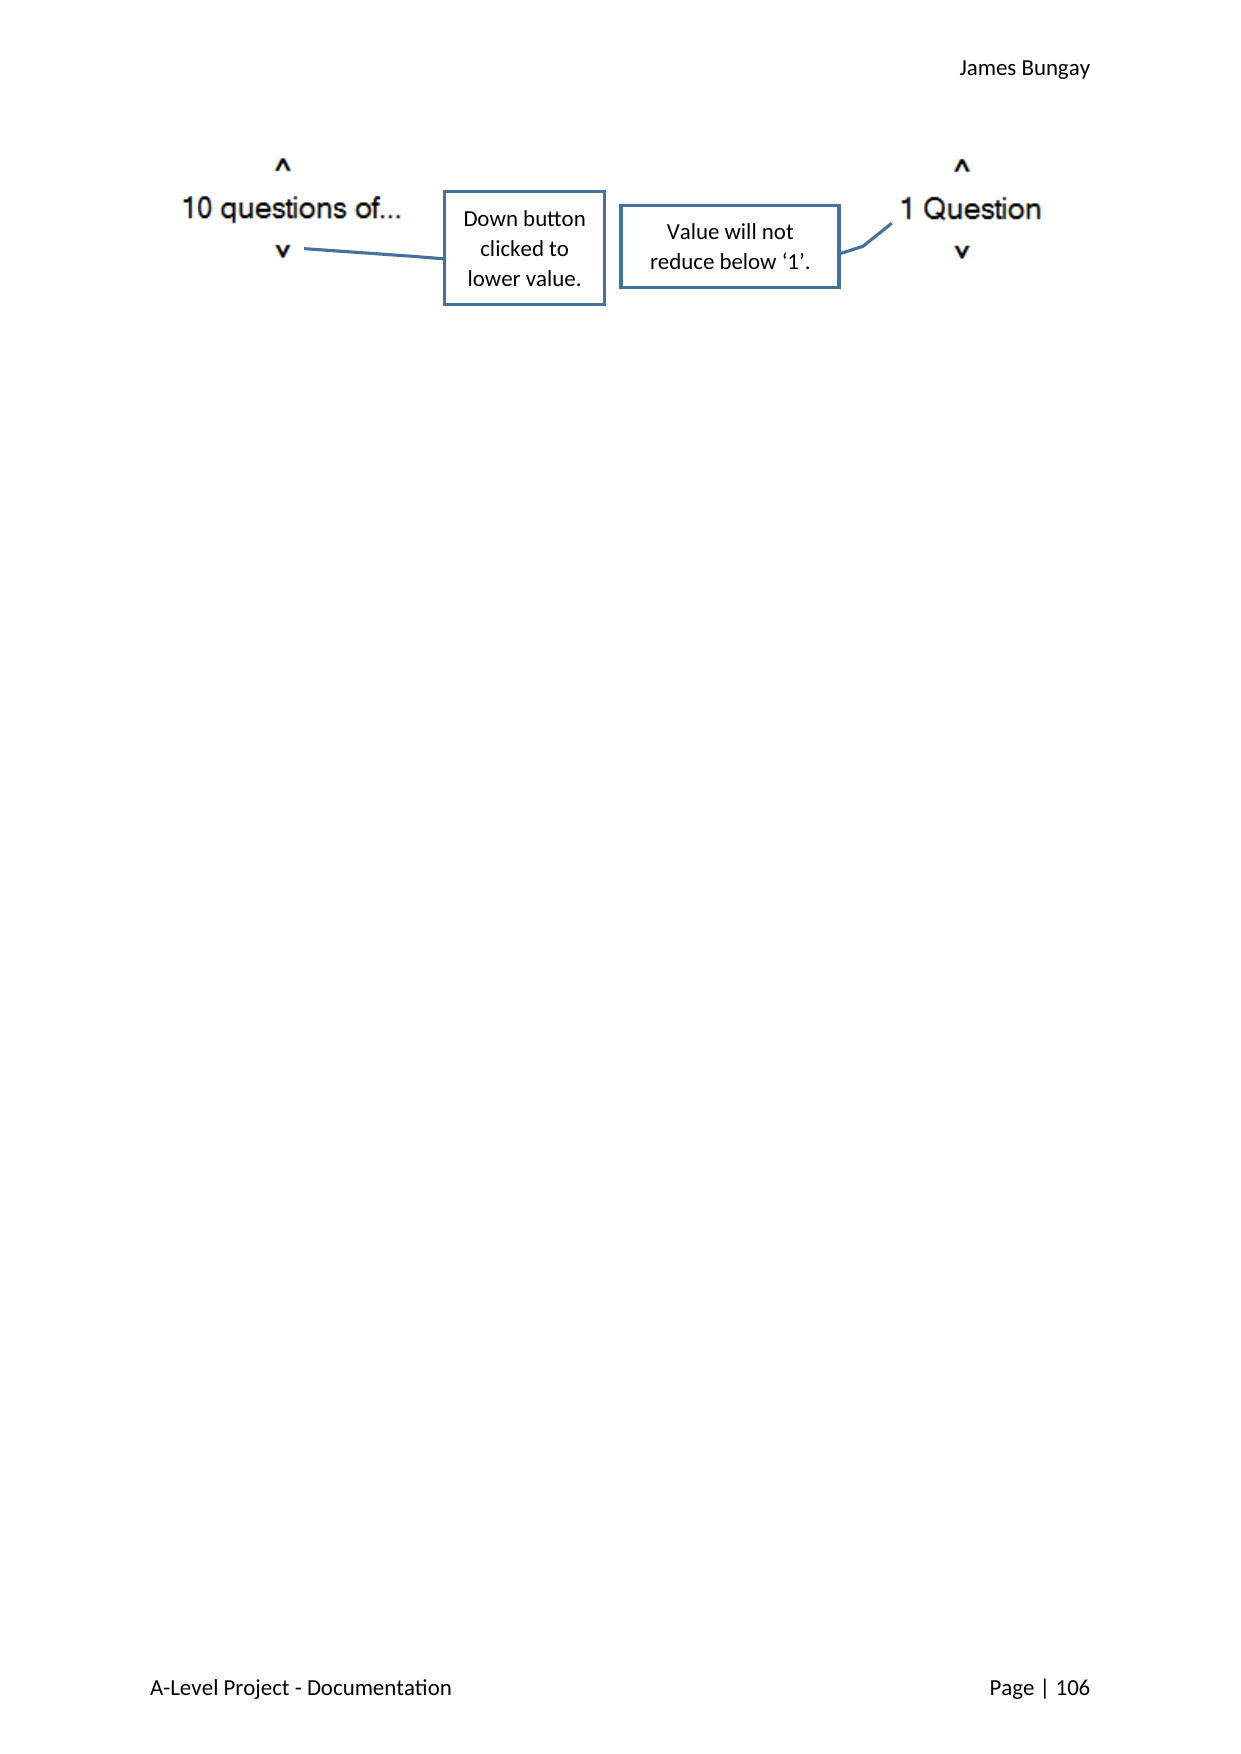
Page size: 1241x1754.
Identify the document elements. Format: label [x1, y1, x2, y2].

picture [854, 150, 1079, 273]
picture [150, 150, 446, 273]
